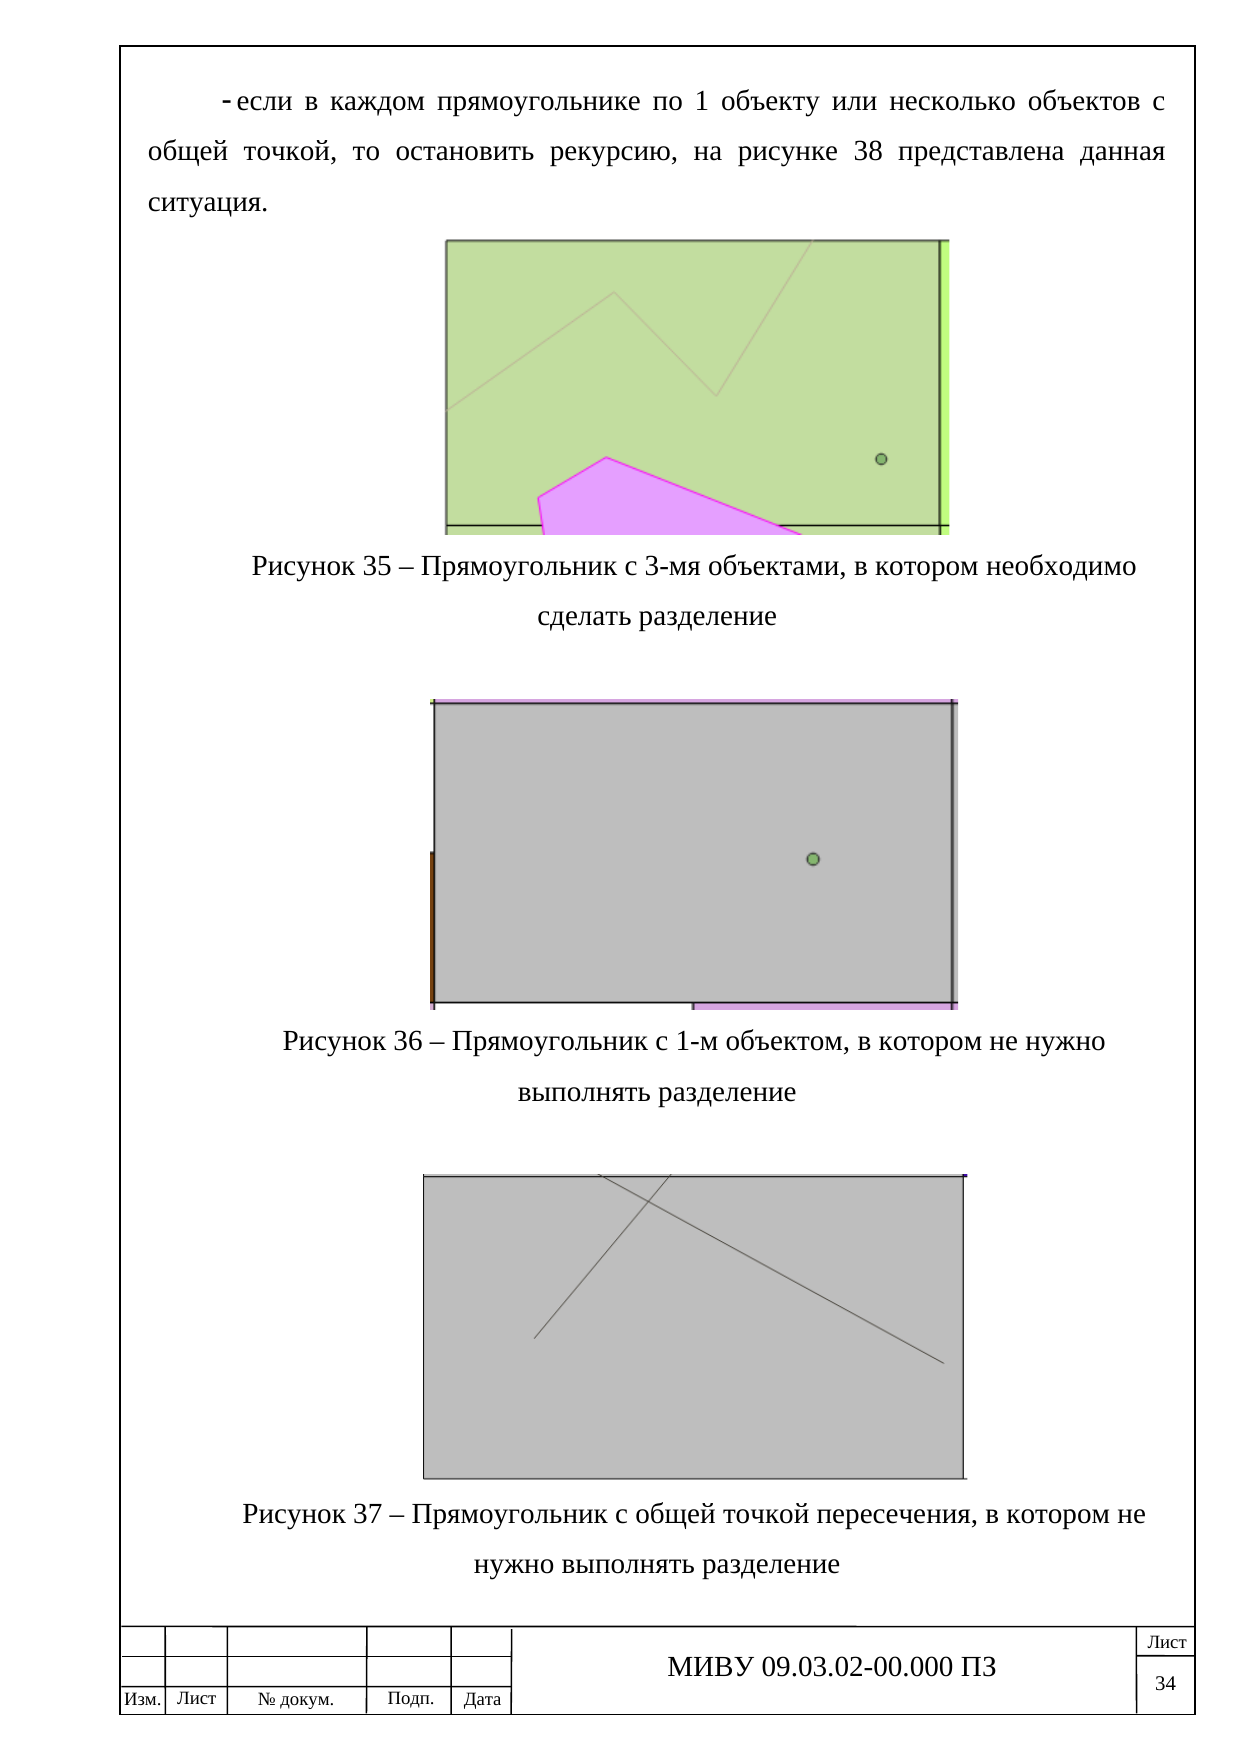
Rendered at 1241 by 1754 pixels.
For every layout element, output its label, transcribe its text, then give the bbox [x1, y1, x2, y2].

list если в каждом прямоугольнике по 1 объекту или несколько объектов с общей точкой, то остановить рекурсию, на рисунке 38 представлена данная ситуация. [148, 83, 1167, 217]
list Рисунок 35 – Прямоугольник с 3-мя объектами, в котором необходимо сделать разделение [148, 548, 1167, 632]
list Рисунок 37 – Прямоугольник с общей точкой пересечения, в котором не нужно выполнять разделение [148, 1496, 1167, 1580]
picture [438, 234, 950, 535]
list Рисунок 36 – Прямоугольник с 1-м объектом, в котором не нужно выполнять разделение [148, 1023, 1167, 1107]
picture [421, 1174, 968, 1483]
picture [430, 699, 959, 1010]
